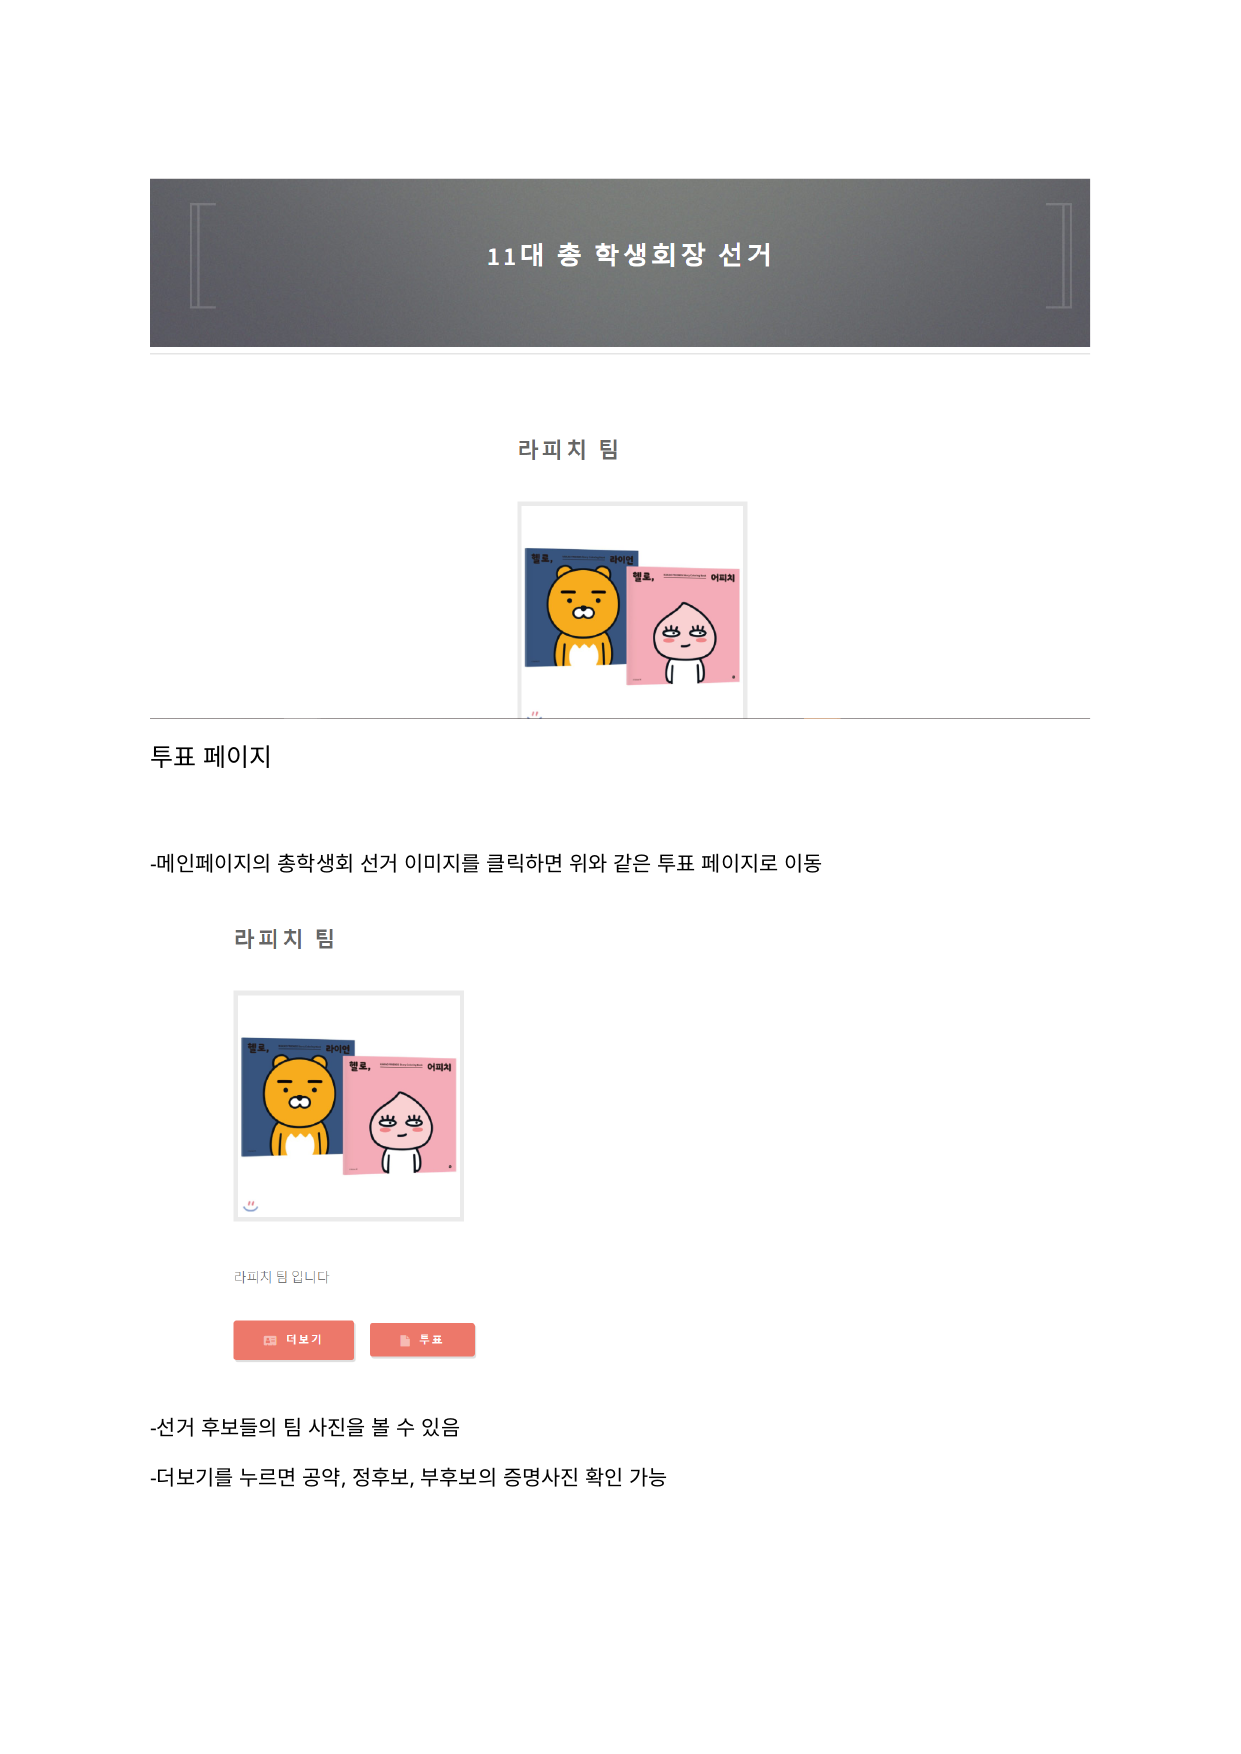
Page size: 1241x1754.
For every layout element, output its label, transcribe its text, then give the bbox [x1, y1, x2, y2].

text -선거 후보들의 팀 사진을 볼 수 있음 [150, 1411, 1090, 1442]
picture [150, 896, 558, 1393]
picture [150, 177, 1091, 719]
text -더보기를 누르면 공약, 정후보, 부후보의 증명사진 확인 가능 [150, 1461, 1090, 1491]
text -메인페이지의 총학생회 선거 이미지를 클릭하면 위와 같은 투표 페이지로 이동 [150, 847, 1090, 877]
text 투표 페이지 [150, 738, 1090, 774]
